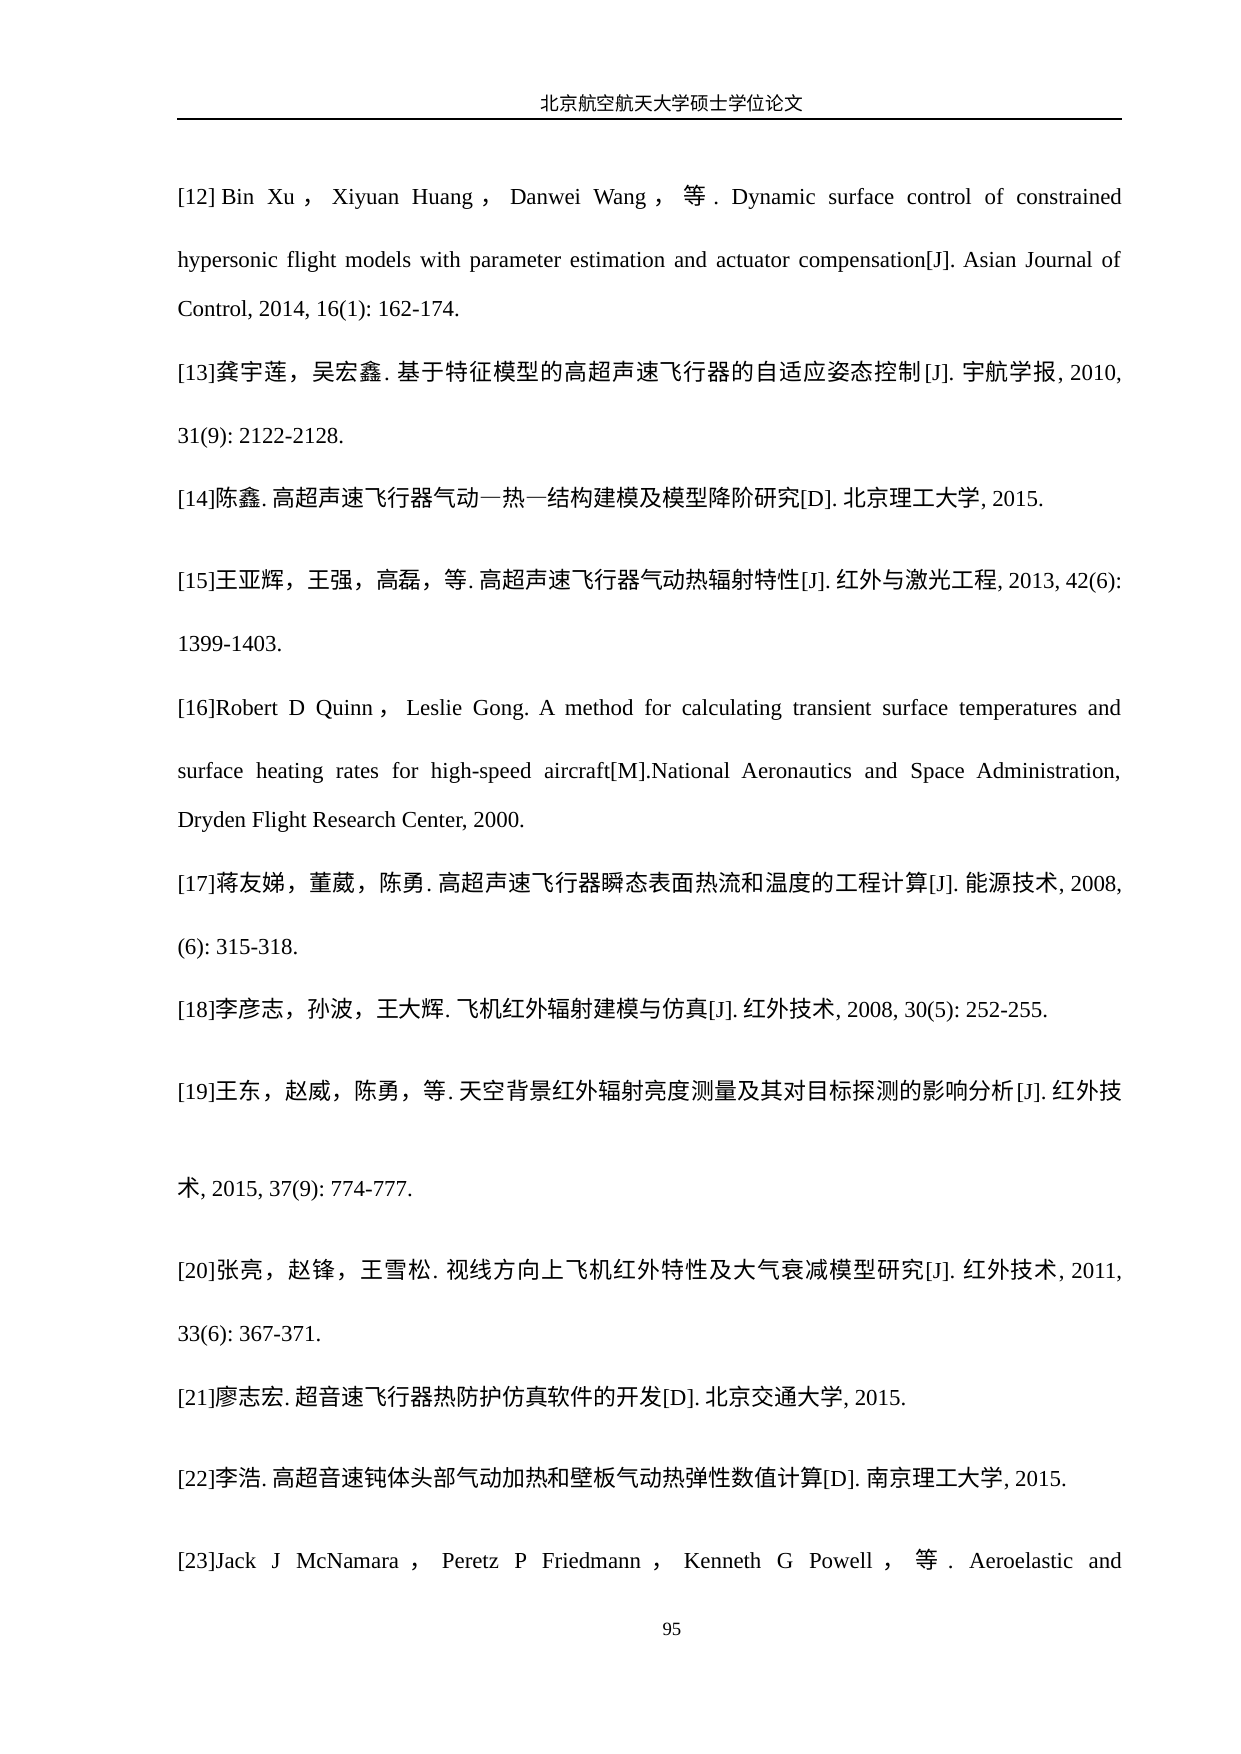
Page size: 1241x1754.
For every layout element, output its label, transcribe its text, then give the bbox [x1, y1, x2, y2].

text [18]李彦志，孙波，王大辉. 飞机红外辐射建模与仿真[J]. 红外技术, 2008, 30(5): 252-255. [177, 975, 1122, 1040]
text [20]张亮，赵锋，王雪松. 视线方向上飞机红外特性及大气衰减模型研究[J]. 红外技术, 2011, 33(6): 367-371. [177, 1236, 1122, 1350]
text [13]龚宇莲，吴宏鑫. 基于特征模型的高超声速飞行器的自适应姿态控制[J]. 宇航学报, 2010, 31(9): 2122-2128. [177, 338, 1122, 451]
text [19]王东，赵威，陈勇，等. 天空背景红外辐射亮度测量及其对目标探测的影响分析[J]. 红外技术, 2015, 37(9): 774-777. [177, 1057, 1122, 1219]
text [14]陈鑫. 高超声速飞行器气动—热—结构建模及模型降阶研究[D]. 北京理工大学, 2015. [177, 464, 1122, 529]
text [12] Bin Xu，Xiyuan Huang，Danwei Wang，等. Dynamic surface control of constrained hypersonic flight models with parameter estimation and actuator compensation[J]. Asian Journal of Control, 2014, 16(1): 162-174. [177, 162, 1122, 324]
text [177, 1526, 1122, 1591]
text [17]蒋友娣，董葳，陈勇. 高超声速飞行器瞬态表面热流和温度的工程计算[J]. 能源技术, 2008, (6): 315-318. [177, 848, 1122, 962]
text [22]李浩. 高超音速钝体头部气动加热和壁板气动热弹性数值计算[D]. 南京理工大学, 2015. [177, 1444, 1122, 1509]
text [21]廖志宏. 超音速飞行器热防护仿真软件的开发[D]. 北京交通大学, 2015. [177, 1363, 1122, 1428]
text [16]Robert D Quinn，Leslie Gong. A method for calculating transient surface temperatures and surface heating rates for high-speed aircraft[M].National Aeronautics and Space Administration, Dryden Flight Research Center, 2000. [177, 673, 1122, 835]
text [15]王亚辉，王强，高磊，等. 高超声速飞行器气动热辐射特性[J]. 红外与激光工程, 2013, 42(6): 1399-1403. [177, 546, 1122, 660]
